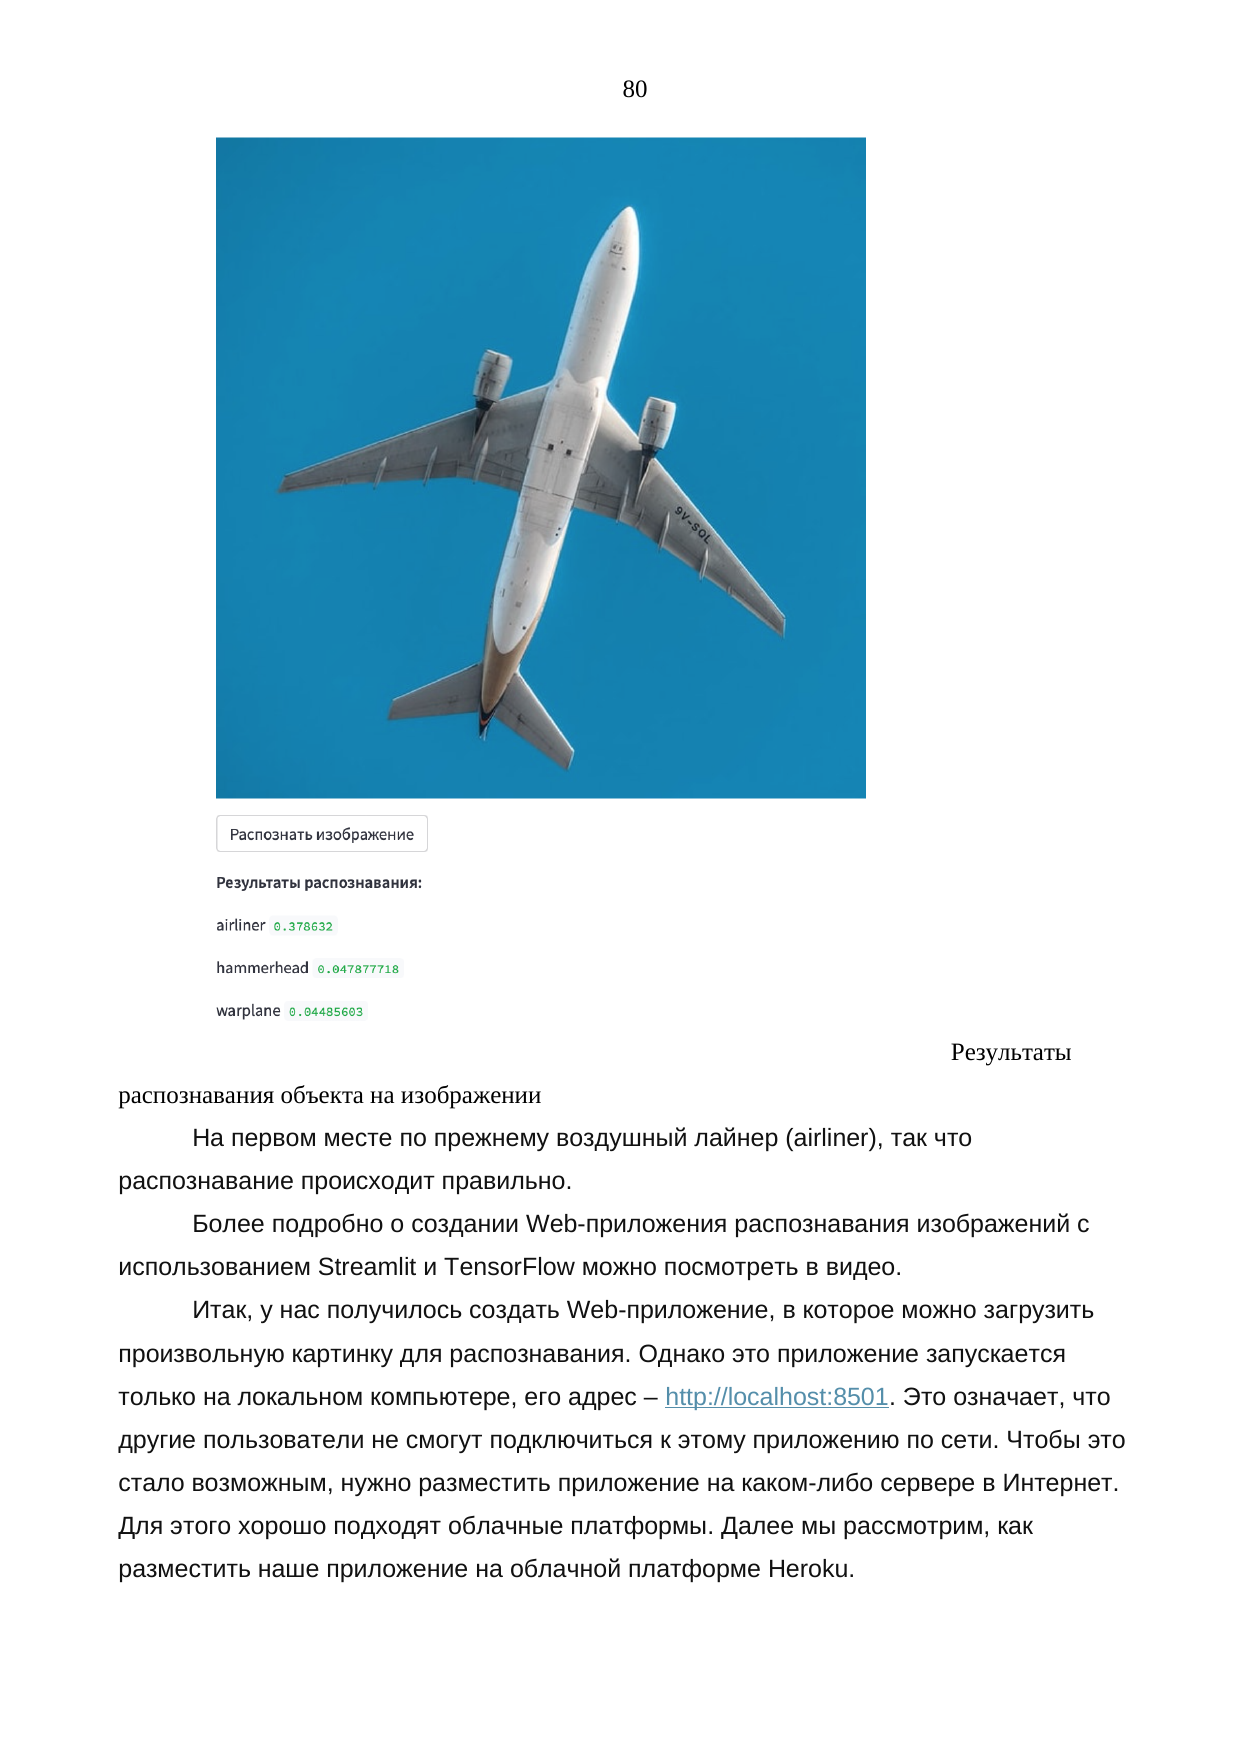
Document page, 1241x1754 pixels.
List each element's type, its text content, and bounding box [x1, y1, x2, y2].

text Более подробно о создании Web-приложения распознавания изображений с использованием Streamlit и TensorFlow можно посмотреть в видео. [118, 1209, 1152, 1281]
text На первом месте по прежнему воздушный лайнер (airliner), так что распознавание происходит правильно. [118, 1123, 1152, 1195]
text Итак, у нас получилось создать Web-приложение, в которое можно загрузить произвольную картинку для распознавания. Однако это приложение запускается только на локальном компьютере, его адрес – http://localhost:8501. Это означает, что другие пользователи не смогут подключиться к этому приложению по сети. Чтобы это стало возможным, нужно разместить приложение на каком-либо сервере в Интернет. Для этого хорошо подходят облачные платформы. Далее мы рассмотрим, как разместить наше приложение на облачной платформе Heroku. [118, 1296, 1152, 1583]
picture [192, 118, 951, 1061]
